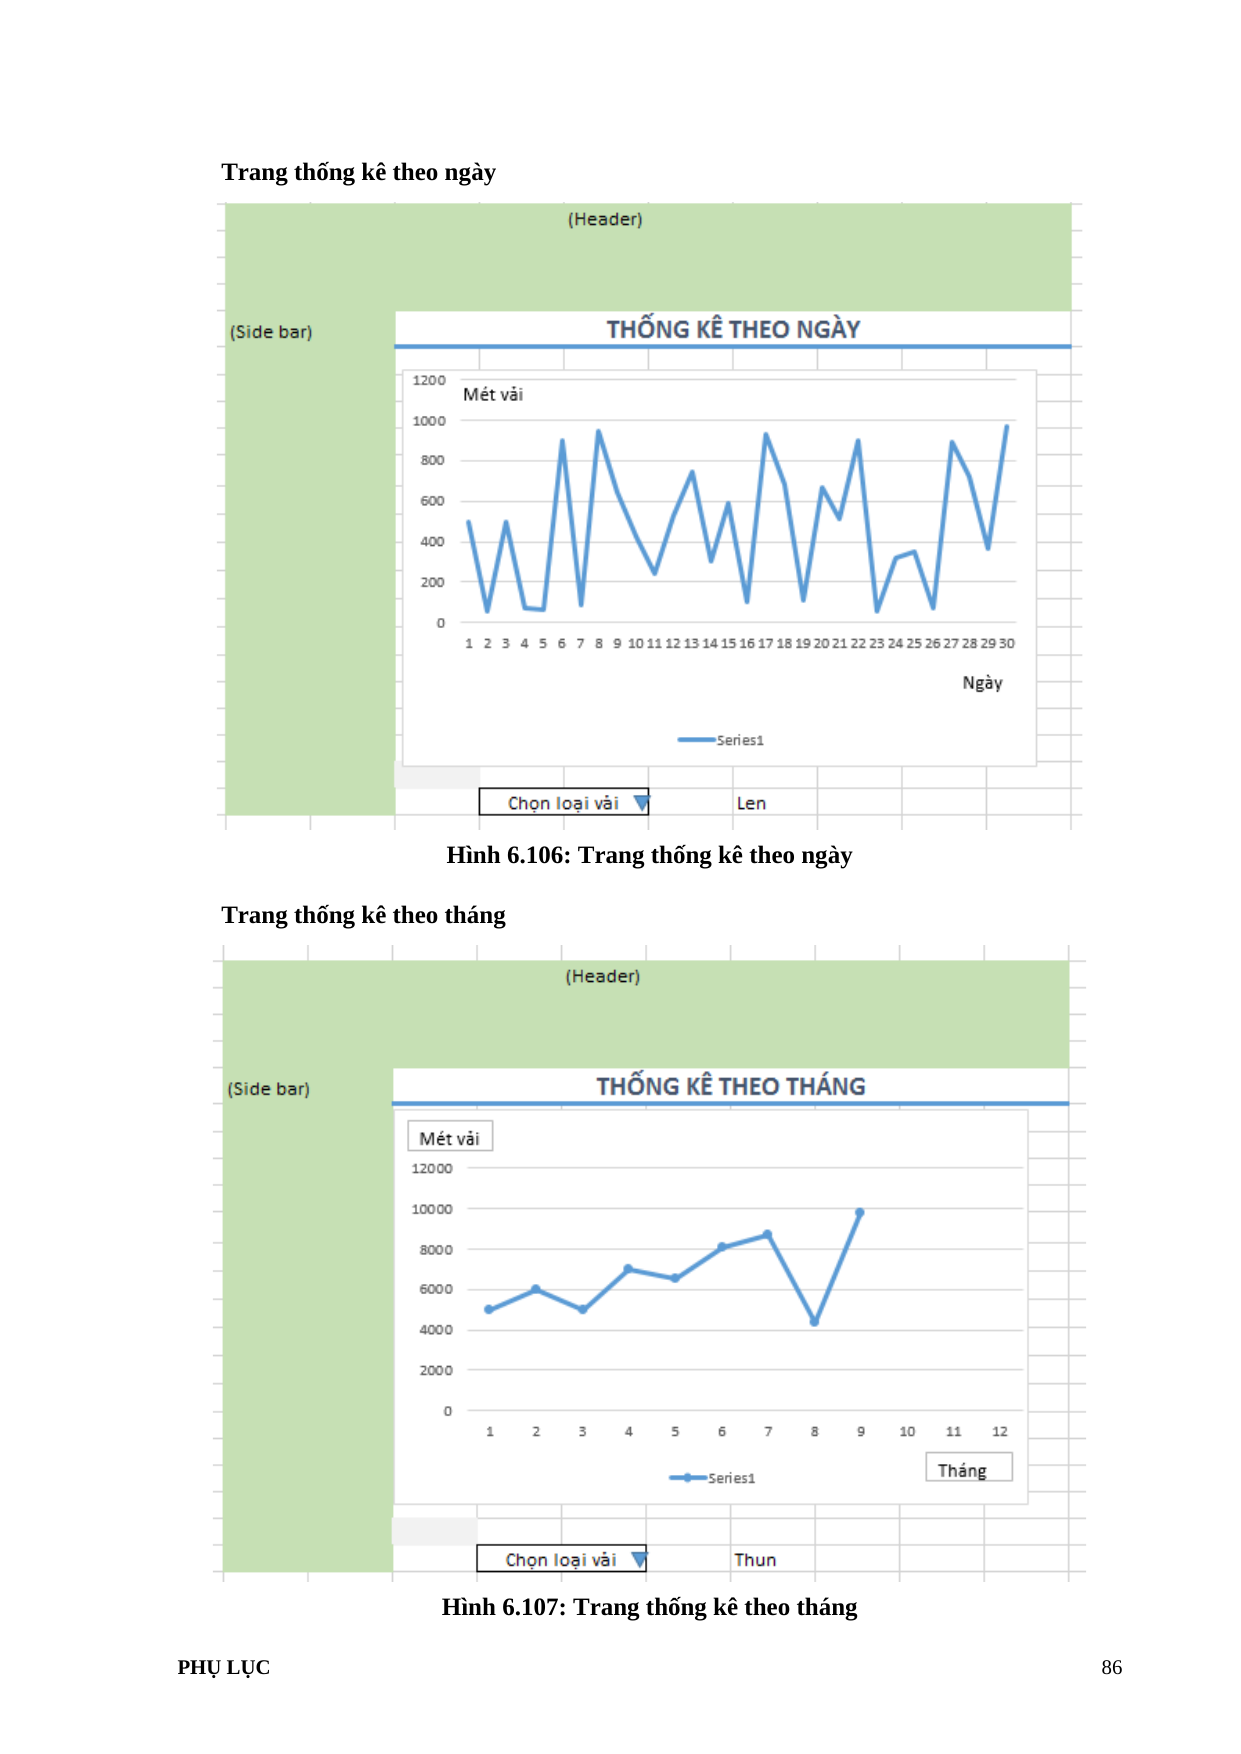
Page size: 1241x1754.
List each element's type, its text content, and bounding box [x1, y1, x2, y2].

picture [212, 945, 1087, 1582]
text Trang thống kê theo ngày [177, 157, 1122, 186]
picture [216, 202, 1083, 830]
text Trang thống kê theo tháng [177, 900, 1122, 929]
